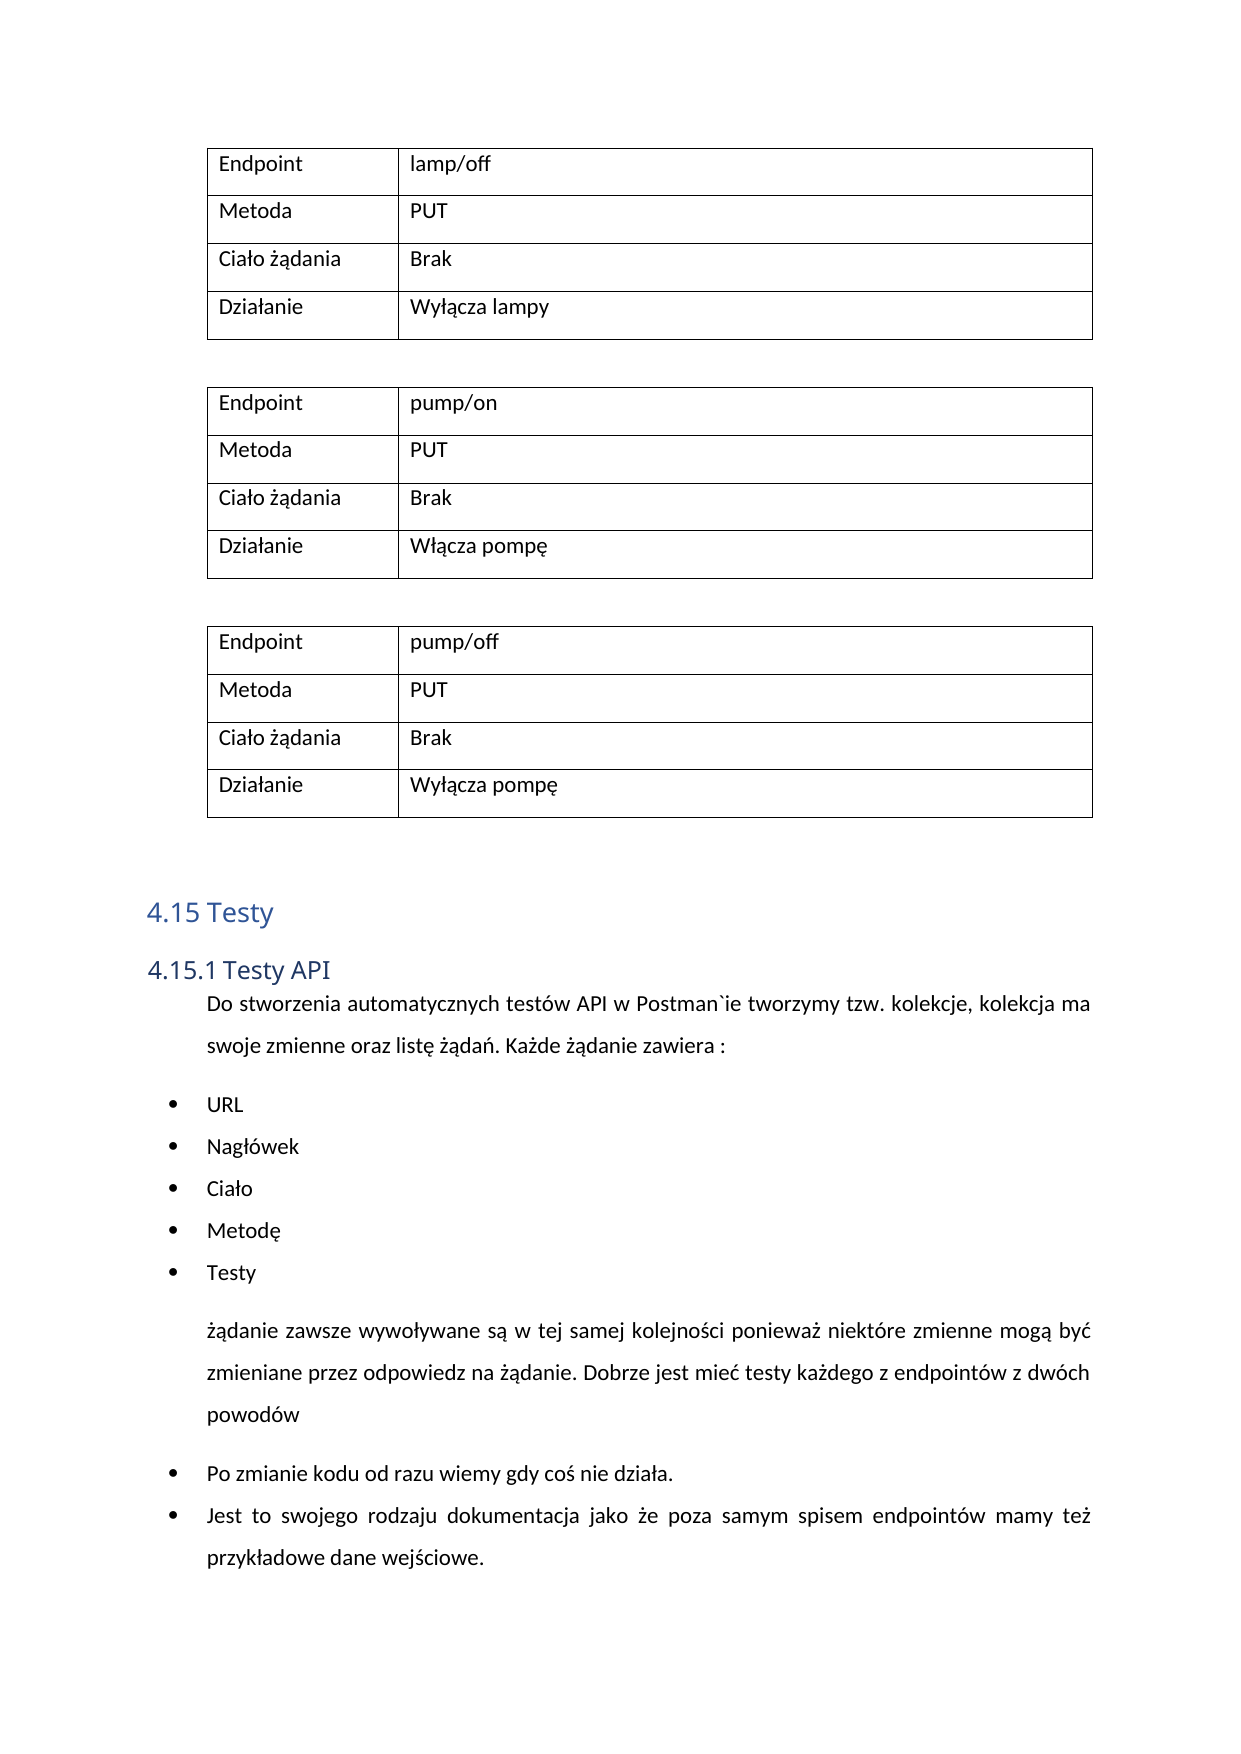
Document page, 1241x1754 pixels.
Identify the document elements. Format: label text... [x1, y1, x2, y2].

table_header pump/on [399, 388, 1092, 434]
table_cell Działanie [208, 531, 398, 578]
subtitle Testy [147, 893, 1093, 930]
list Nagłówek [169, 1132, 1093, 1160]
table_cell PUT [399, 436, 1092, 482]
table_cell Włącza pompę [399, 531, 1092, 578]
table_header lamp/off [399, 149, 1092, 195]
table_cell Metoda [208, 675, 398, 722]
table_cell Działanie [208, 770, 398, 817]
table_cell PUT [399, 196, 1092, 243]
list URL [169, 1090, 1093, 1118]
table_cell Brak [399, 723, 1092, 769]
table_cell Ciało żądania [208, 723, 398, 769]
list Po zmianie kodu od razu wiemy gdy coś nie działa. [169, 1459, 1093, 1487]
table_header pump/off [399, 627, 1092, 674]
table_header Endpoint [208, 627, 398, 674]
subtitle Testy API [148, 953, 1093, 987]
table_cell Brak [399, 244, 1092, 291]
list Metodę [169, 1216, 1093, 1244]
table_cell Wyłącza pompę [399, 770, 1092, 817]
table_header Endpoint [208, 388, 398, 434]
list Jest to swojego rodzaju dokumentacja jako że poza samym spisem endpointów mamy też przykładowe dane wejściowe. [169, 1501, 1093, 1571]
table_cell PUT [399, 675, 1092, 722]
table_cell Ciało żądania [208, 244, 398, 291]
table_cell Metoda [208, 196, 398, 243]
list Testy [169, 1258, 1093, 1286]
table_cell Wyłącza lampy [399, 292, 1092, 339]
text Do stworzenia automatycznych testów API w Postman`ie tworzymy tzw. kolekcje, kolekcja ma swoje zmienne oraz listę żądań. Każde żądanie zawiera : [207, 989, 1093, 1059]
table_header Endpoint [208, 149, 398, 195]
table_cell Działanie [208, 292, 398, 339]
list Ciało [169, 1174, 1093, 1202]
table_cell Metoda [208, 436, 398, 482]
table_cell Ciało żądania [208, 484, 398, 530]
text żądanie zawsze wywoływane są w tej samej kolejności ponieważ niektóre zmienne mogą być zmieniane przez odpowiedz na żądanie. Dobrze jest mieć testy każdego z endpointów z dwóch powodów [207, 1317, 1093, 1428]
table_cell Brak [399, 484, 1092, 530]
